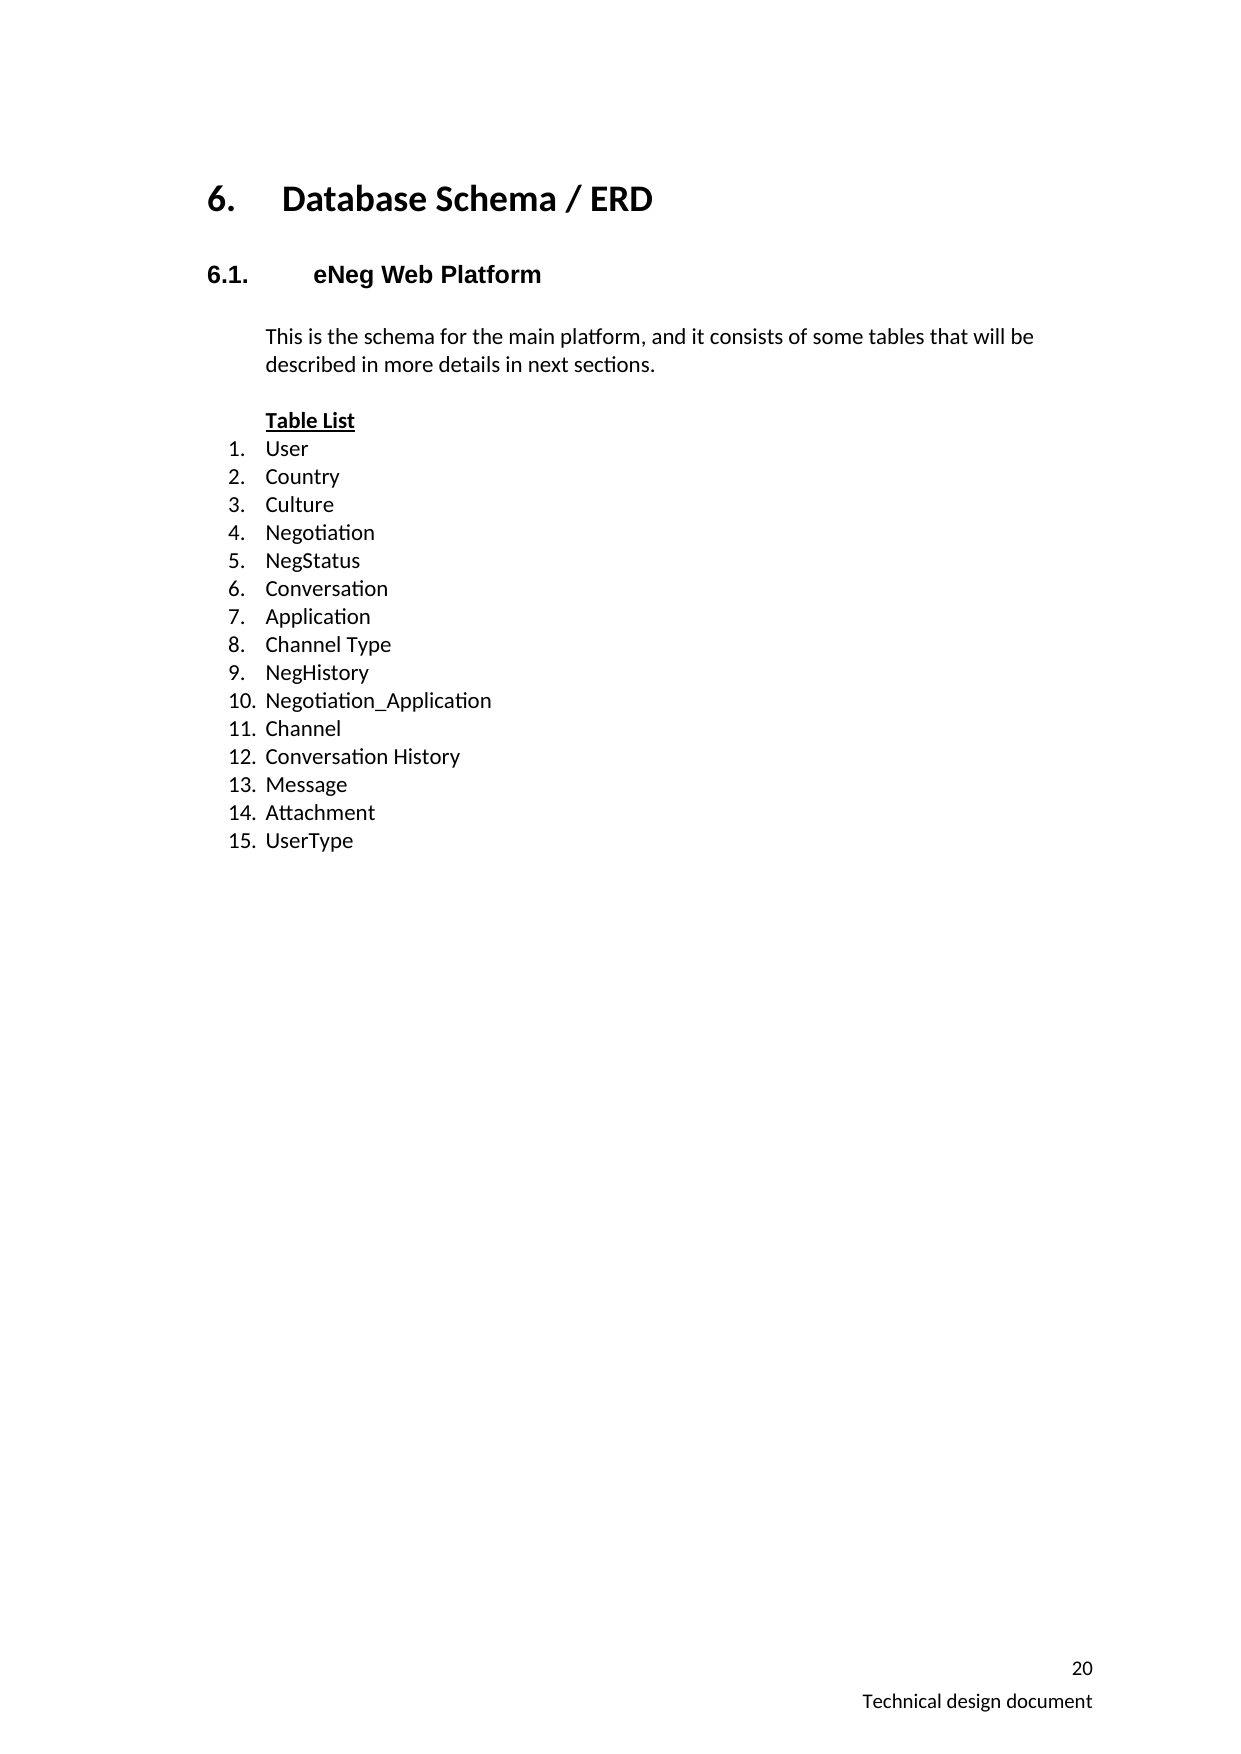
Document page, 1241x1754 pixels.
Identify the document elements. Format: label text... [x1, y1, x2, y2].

list Application [228, 602, 1092, 630]
list Negotiation_Application [228, 686, 1092, 714]
list UserType [228, 826, 1092, 854]
list Message [228, 770, 1092, 798]
list Conversation History [228, 742, 1092, 770]
subtitle eNeg Web Platform [207, 259, 1092, 288]
list Negotiation [228, 518, 1092, 546]
list Country [228, 462, 1092, 490]
list Attachment [228, 798, 1092, 826]
text Table List [265, 406, 1092, 434]
list Channel [228, 714, 1092, 742]
list Conversation [228, 574, 1092, 602]
list Channel Type [228, 630, 1092, 658]
subtitle Database Schema / ERD [207, 175, 1092, 221]
list NegHistory [228, 658, 1092, 686]
list User [228, 434, 1092, 462]
list NegStatus [228, 546, 1092, 574]
list Culture [228, 490, 1092, 518]
text This is the schema for the main platform, and it consists of some tables that will be described in more details in next sections. [265, 322, 1092, 378]
